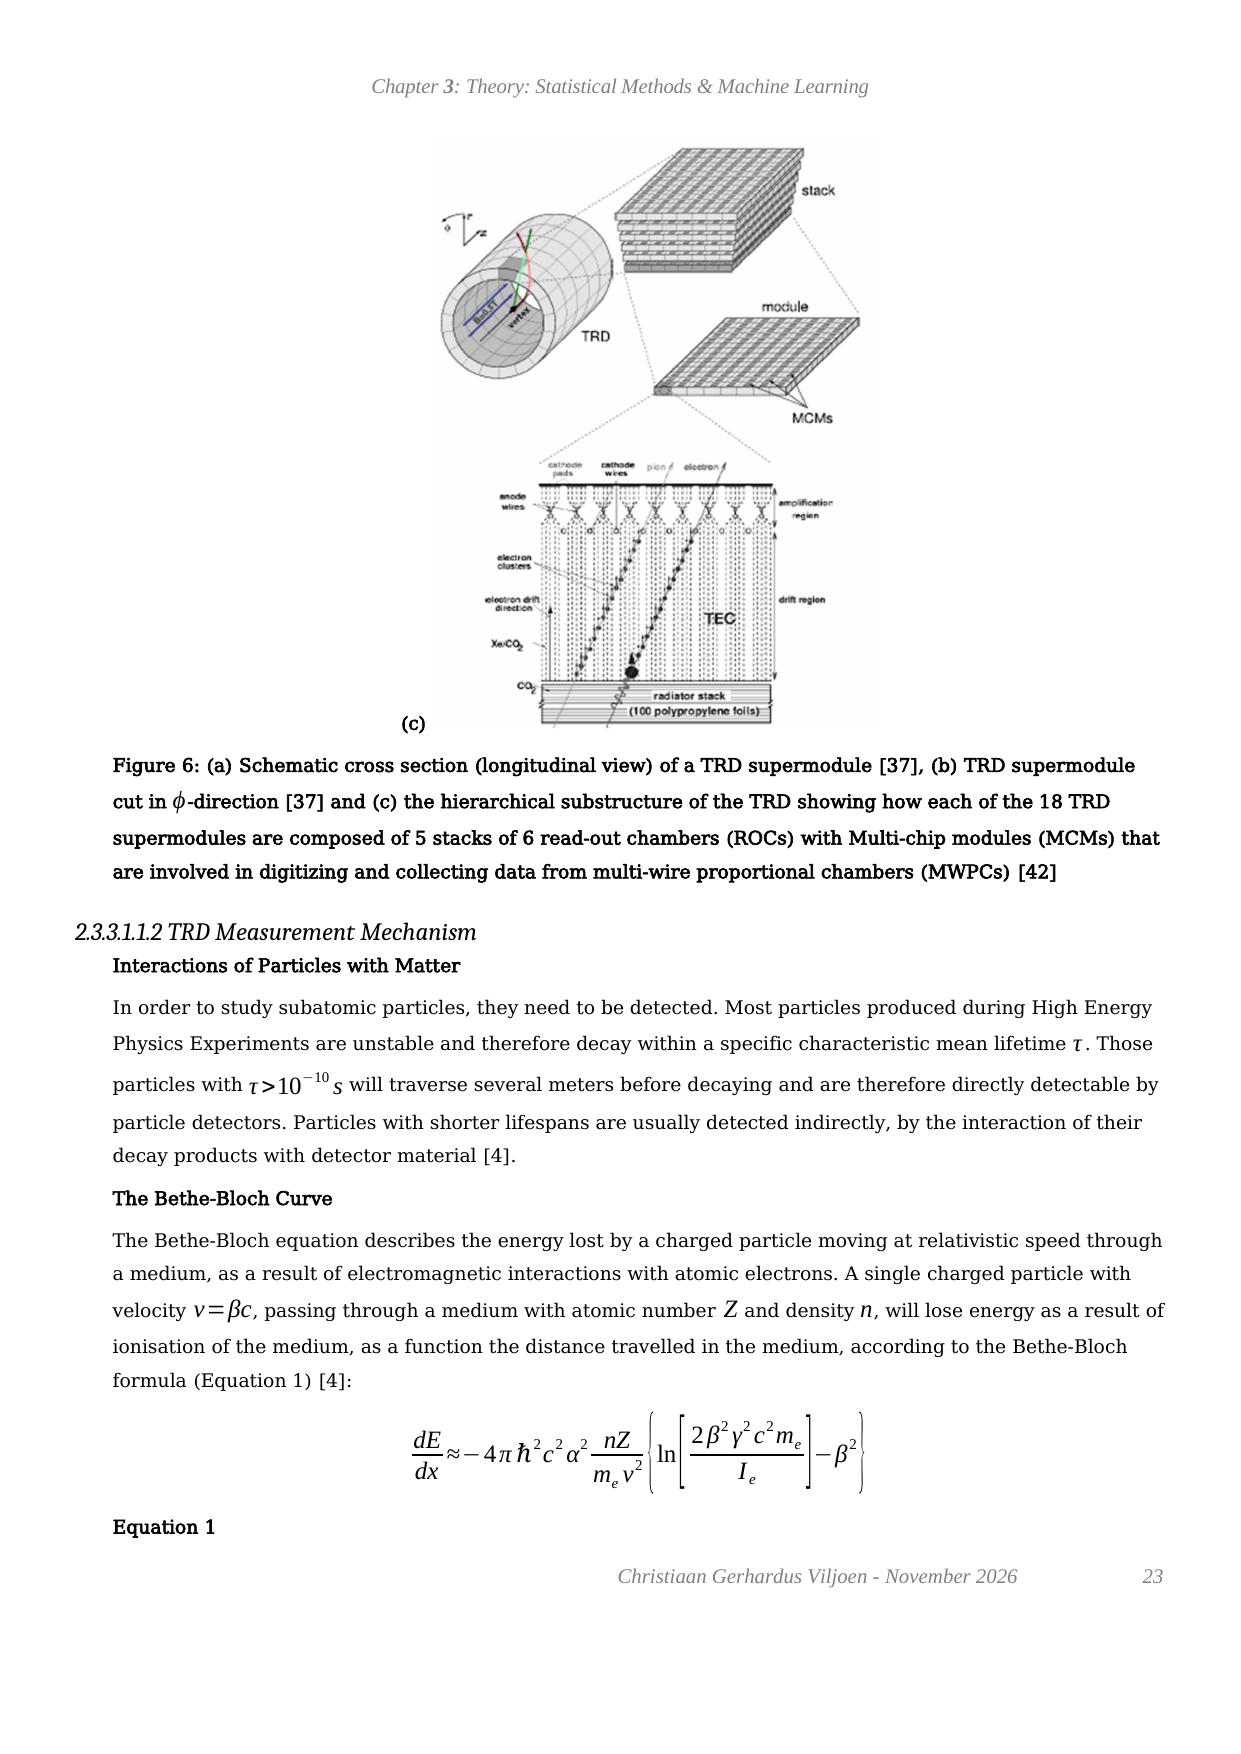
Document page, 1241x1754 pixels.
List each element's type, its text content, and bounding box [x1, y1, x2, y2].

subtitle TRD Measurement Mechanism [75, 918, 1165, 947]
text The Bethe-Bloch equation describes the energy lost by a charged particle moving at relativistic speed through a medium, as a result of electromagnetic interactions with atomic electrons. A single charged particle with velocity , passing through a medium with atomic number and density , will lose energy as a result of ionisation of the medium, as a function the distance travelled in the medium, according to the Bethe-Bloch formula (Equation 1): [112, 1228, 1165, 1391]
text Equation 1 [112, 1515, 1165, 1537]
text The Bethe-Bloch Curve [112, 1186, 1165, 1209]
picture [432, 135, 878, 730]
text Figure 6: (a) Schematic cross section (longitudinal view) of a TRD supermodule , (b) TRD supermodule cut in -direction and (c) the hierarchical substructure of the TRD showing how each of the 18 TRD supermodules are composed of 5 stacks of 6 read-out chambers (ROCs) with Multi-chip modules (MCMs) that are involved in digitizing and collecting data from multi-wire proportional chambers (MWPCs) [112, 753, 1165, 882]
text Interactions of Particles with Matter [112, 953, 1165, 976]
text In order to study subatomic particles, they need to be detected. Most particles produced during High Energy Physics Experiments are unstable and therefore decay within a specific characteristic mean lifetime . Those particles with will traverse several meters before decaying and are therefore directly detectable by particle detectors. Particles with shorter lifespans are usually detected indirectly, by the interaction of their decay products with detector material. [112, 995, 1165, 1167]
